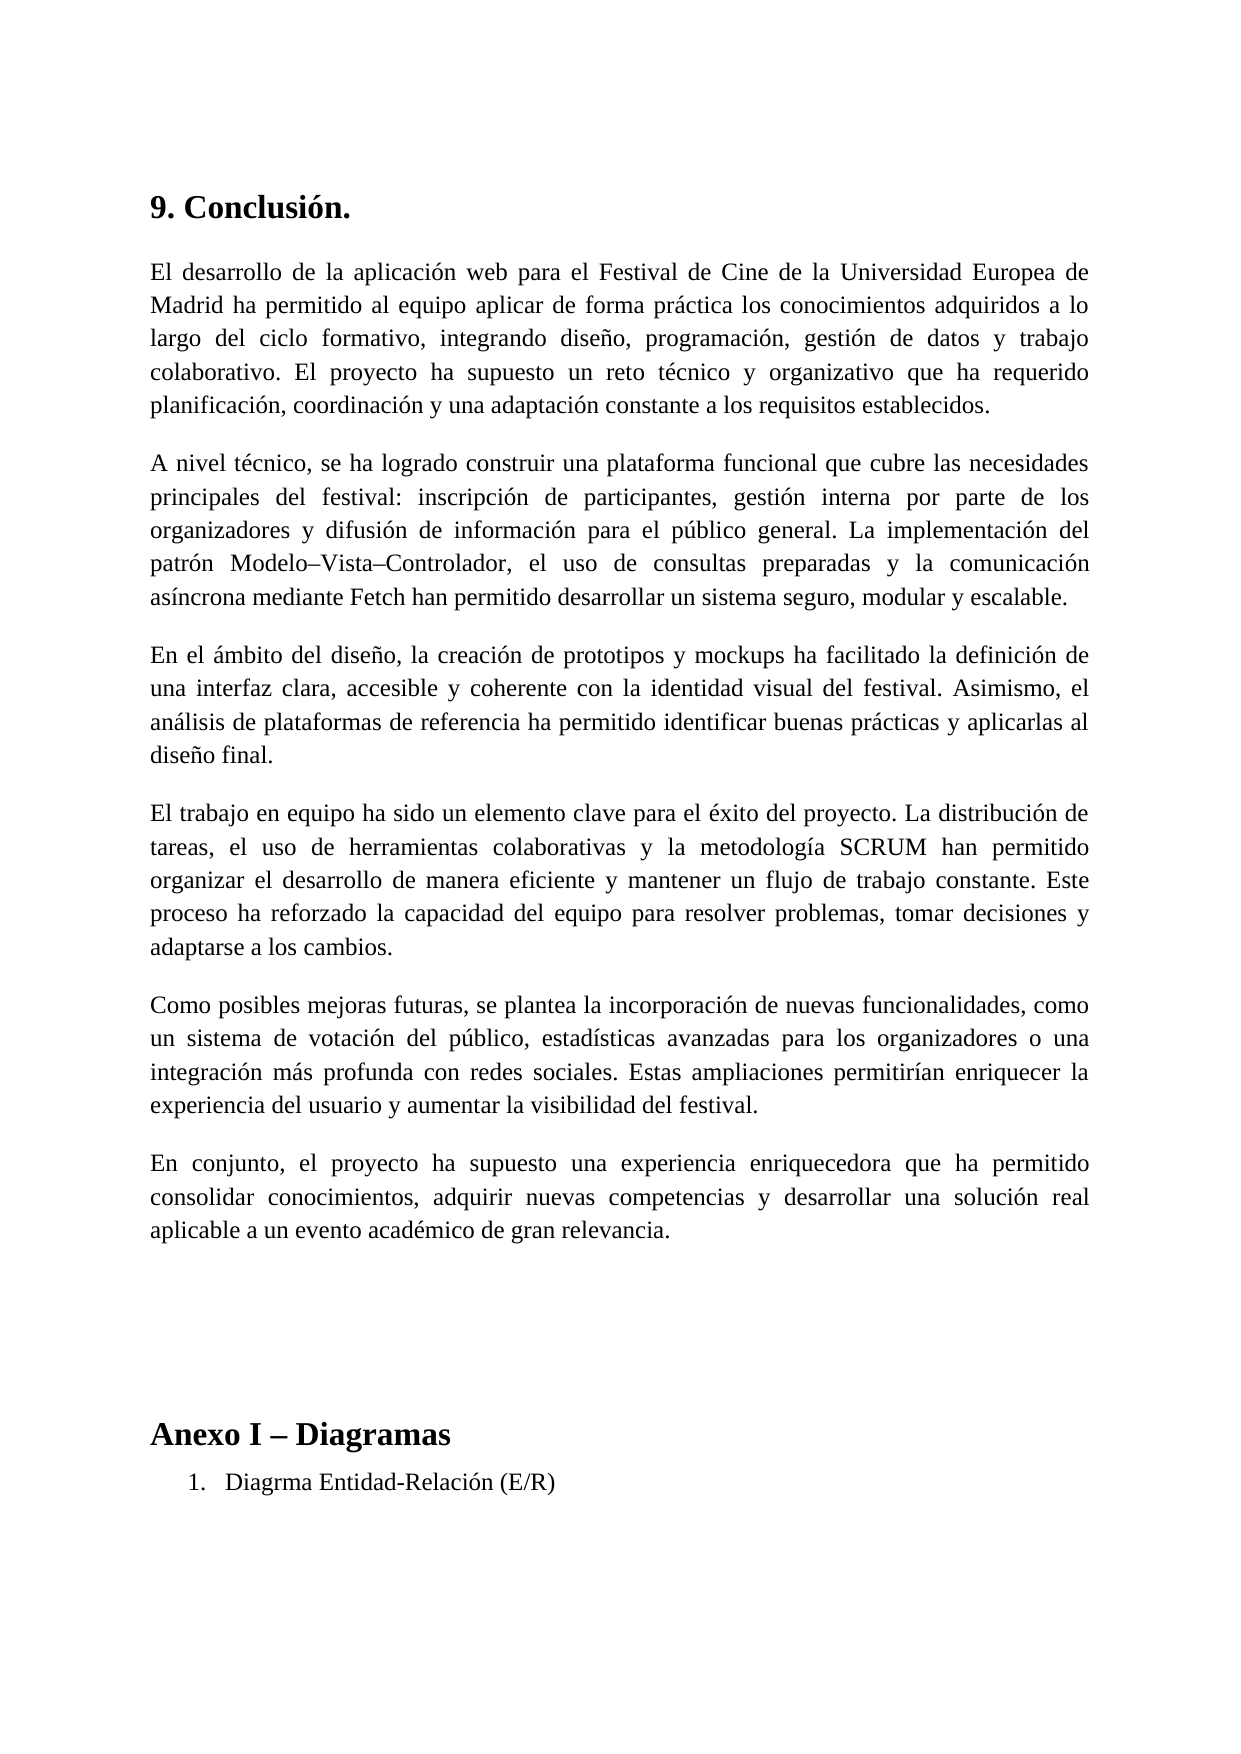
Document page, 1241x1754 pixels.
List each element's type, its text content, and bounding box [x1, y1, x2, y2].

subtitle Anexo I – Diagramas [150, 1414, 1090, 1452]
text Como posibles mejoras futuras, se plantea la incorporación de nuevas funcionalidades, como un sistema de votación del público, estadísticas avanzadas para los organizadores o una integración más profunda con redes sociales. Estas ampliaciones permitirían enriquecer la experiencia del usuario y aumentar la visibilidad del festival. [150, 990, 1090, 1119]
text El desarrollo de la aplicación web para el Festival de Cine de la Universidad Europea de Madrid ha permitido al equipo aplicar de forma práctica los conocimientos adquiridos a lo largo del ciclo formativo, integrando diseño, programación, gestión de datos y trabajo colaborativo. El proyecto ha supuesto un reto técnico y organizativo que ha requerido planificación, coordinación y una adaptación constante a los requisitos establecidos. [150, 257, 1090, 419]
text En conjunto, el proyecto ha supuesto una experiencia enriquecedora que ha permitido consolidar conocimientos, adquirir nuevas competencias y desarrollar una solución real aplicable a un evento académico de gran relevancia. [150, 1148, 1090, 1244]
text En el ámbito del diseño, la creación de prototipos y mockups ha facilitado la definición de una interfaz clara, accesible y coherente con la identidad visual del festival. Asimismo, el análisis de plataformas de referencia ha permitido identificar buenas prácticas y aplicarlas al diseño final. [150, 640, 1090, 769]
text El trabajo en equipo ha sido un elemento clave para el éxito del proyecto. La distribución de tareas, el uso de herramientas colaborativas y la metodología SCRUM han permitido organizar el desarrollo de manera eficiente y mantener un flujo de trabajo constante. Este proceso ha reforzado la capacidad del equipo para resolver problemas, tomar decisiones y adaptarse a los cambios. [150, 798, 1090, 961]
text A nivel técnico, se ha logrado construir una plataforma funcional que cubre las necesidades principales del festival: inscripción de participantes, gestión interna por parte de los organizadores y difusión de información para el público general. La implementación del patrón Modelo–Vista–Controlador, el uso de consultas preparadas y la comunicación asíncrona mediante Fetch han permitido desarrollar un sistema seguro, modular y escalable. [150, 448, 1090, 611]
subtitle 9. Conclusión. [150, 187, 1090, 226]
list Diagrma Entidad-Relación (E/R) [187, 1467, 1090, 1495]
